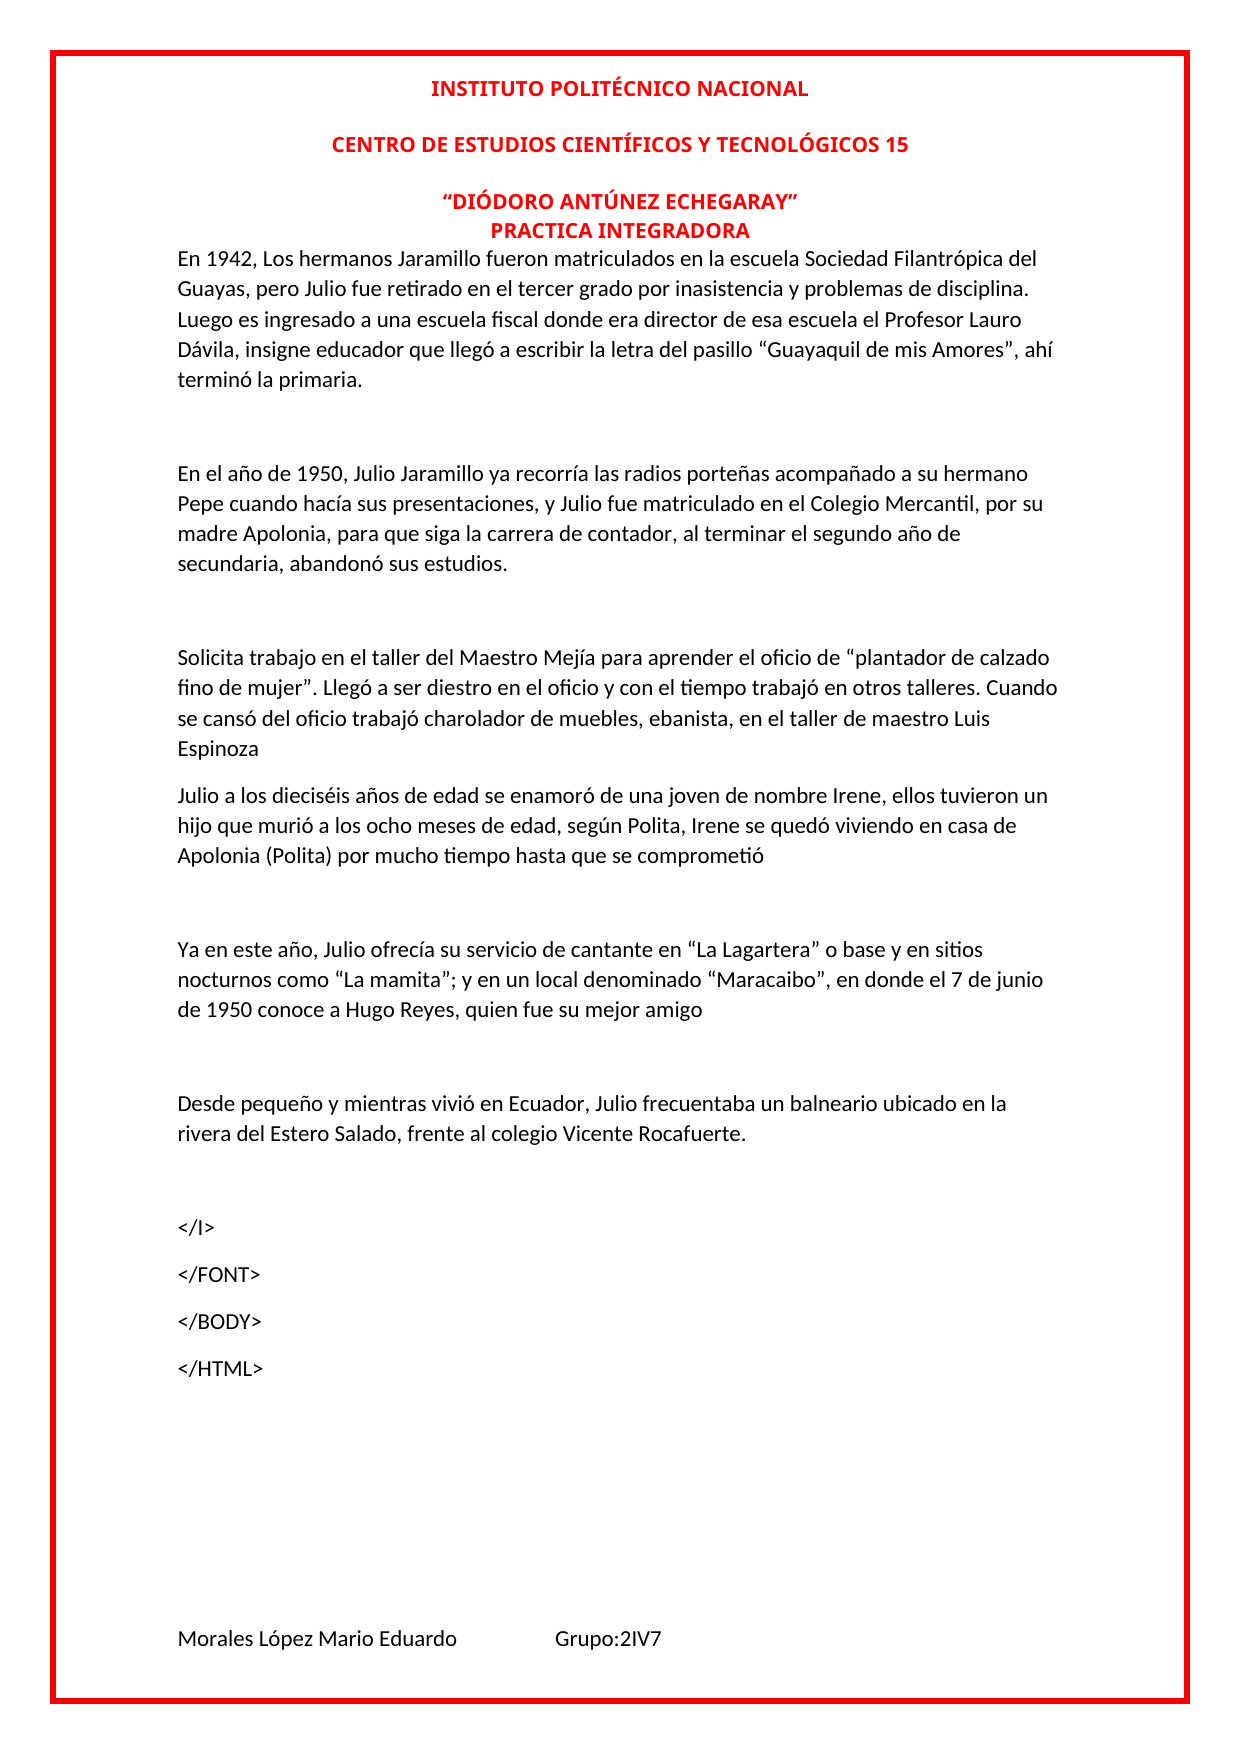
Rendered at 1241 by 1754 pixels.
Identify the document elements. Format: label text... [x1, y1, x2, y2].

text En 1942, Los hermanos Jaramillo fueron matriculados en la escuela Sociedad Filantrópica del Guayas, pero Julio fue retirado en el tercer grado por inasistencia y problemas de disciplina. Luego es ingresado a una escuela fiscal donde era director de esa escuela el Profesor Lauro Dávila, insigne educador que llegó a escribir la letra del pasillo “Guayaquil de mis Amores”, ahí terminó la primaria. [177, 244, 1063, 393]
text Ya en este año, Julio ofrecía su servicio de cantante en “La Lagartera” o base y en sitios nocturnos como “La mamita”; y en un local denominado “Maracaibo”, en donde el 7 de junio de 1950 conoce a Hugo Reyes, quien fue su mejor amigo [177, 935, 1063, 1023]
text Julio a los dieciséis años de edad se enamoró de una joven de nombre Irene, ellos tuvieron un hijo que murió a los ocho meses de edad, según Polita, Irene se quedó viviendo en casa de Apolonia (Polita) por mucho tiempo hasta que se comprometió [177, 781, 1063, 869]
text </BODY> [177, 1307, 1063, 1335]
text </I> [177, 1213, 1063, 1241]
text Solicita trabajo en el taller del Maestro Mejía para aprender el oficio de “plantador de calzado fino de mujer”. Llegó a ser diestro en el oficio y con el tiempo trabajó en otros talleres. Cuando se cansó del oficio trabajó charolador de muebles, ebanista, en el taller de maestro Luis Espinoza [177, 643, 1063, 762]
text </FONT> [177, 1260, 1063, 1288]
text Desde pequeño y mientras vivió en Ecuador, Julio frecuentaba un balneario ubicado en la rivera del Estero Salado, frente al colegio Vicente Rocafuerte. [177, 1089, 1063, 1147]
text </HTML> [177, 1354, 1063, 1382]
text En el año de 1950, Julio Jaramillo ya recorría las radios porteñas acompañado a su hermano Pepe cuando hacía sus presentaciones, y Julio fue matriculado en el Colegio Mercantil, por su madre Apolonia, para que siga la carrera de contador, al terminar el segundo año de secundaria, abandonó sus estudios. [177, 459, 1063, 578]
